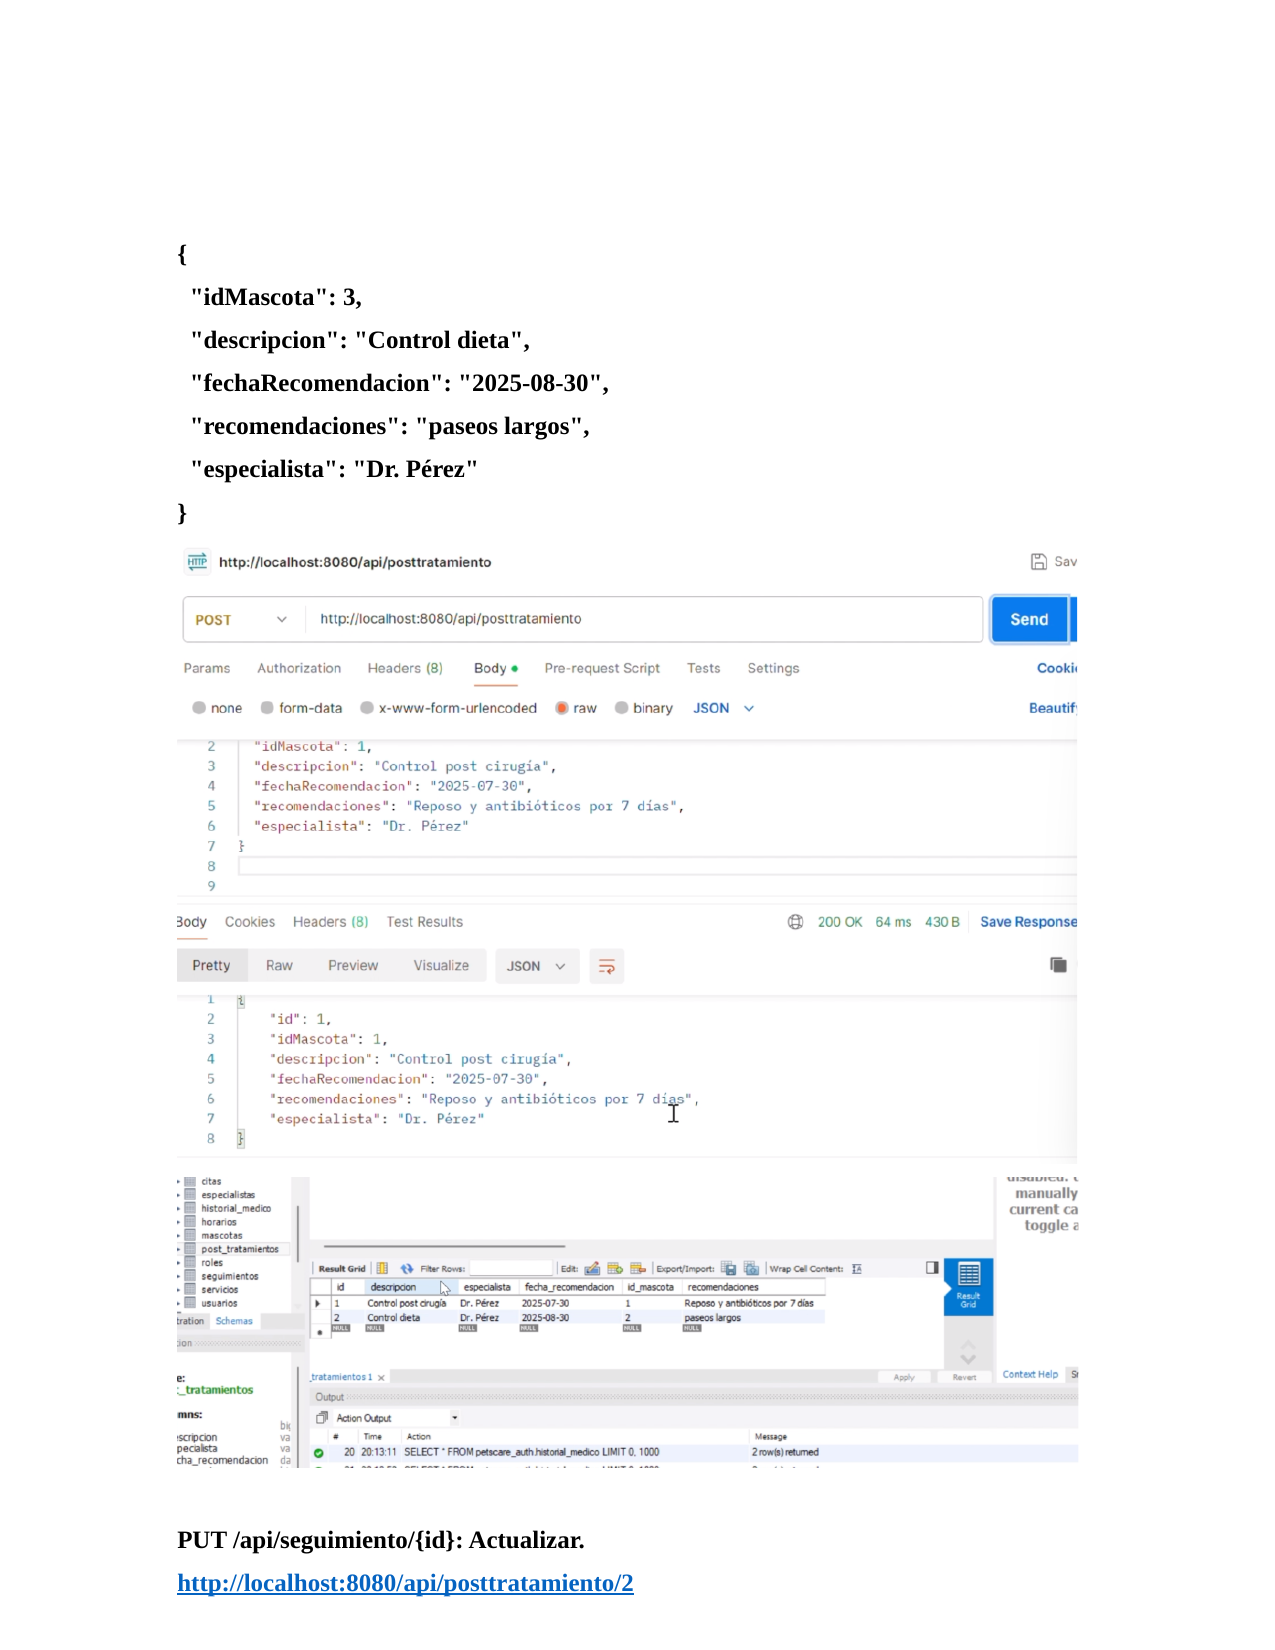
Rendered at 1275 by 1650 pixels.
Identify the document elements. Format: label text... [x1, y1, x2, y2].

text "recomendaciones": "paseos largos", [177, 411, 1058, 440]
text { [177, 239, 1058, 268]
text http://localhost:8080/api/posttratamiento/2 [177, 1568, 1058, 1597]
text } [177, 498, 1058, 526]
text "fechaRecomendacion": "2025-08-30", [177, 368, 1058, 397]
text "idMascota": 3, [177, 282, 1058, 311]
picture [177, 1177, 1079, 1468]
text PUT /api/seguimiento/{id}: Actualizar. [177, 1525, 1058, 1554]
picture [177, 540, 1078, 1164]
text "especialista": "Dr. Pérez" [177, 454, 1058, 483]
text "descripcion": "Control dieta", [177, 325, 1058, 354]
